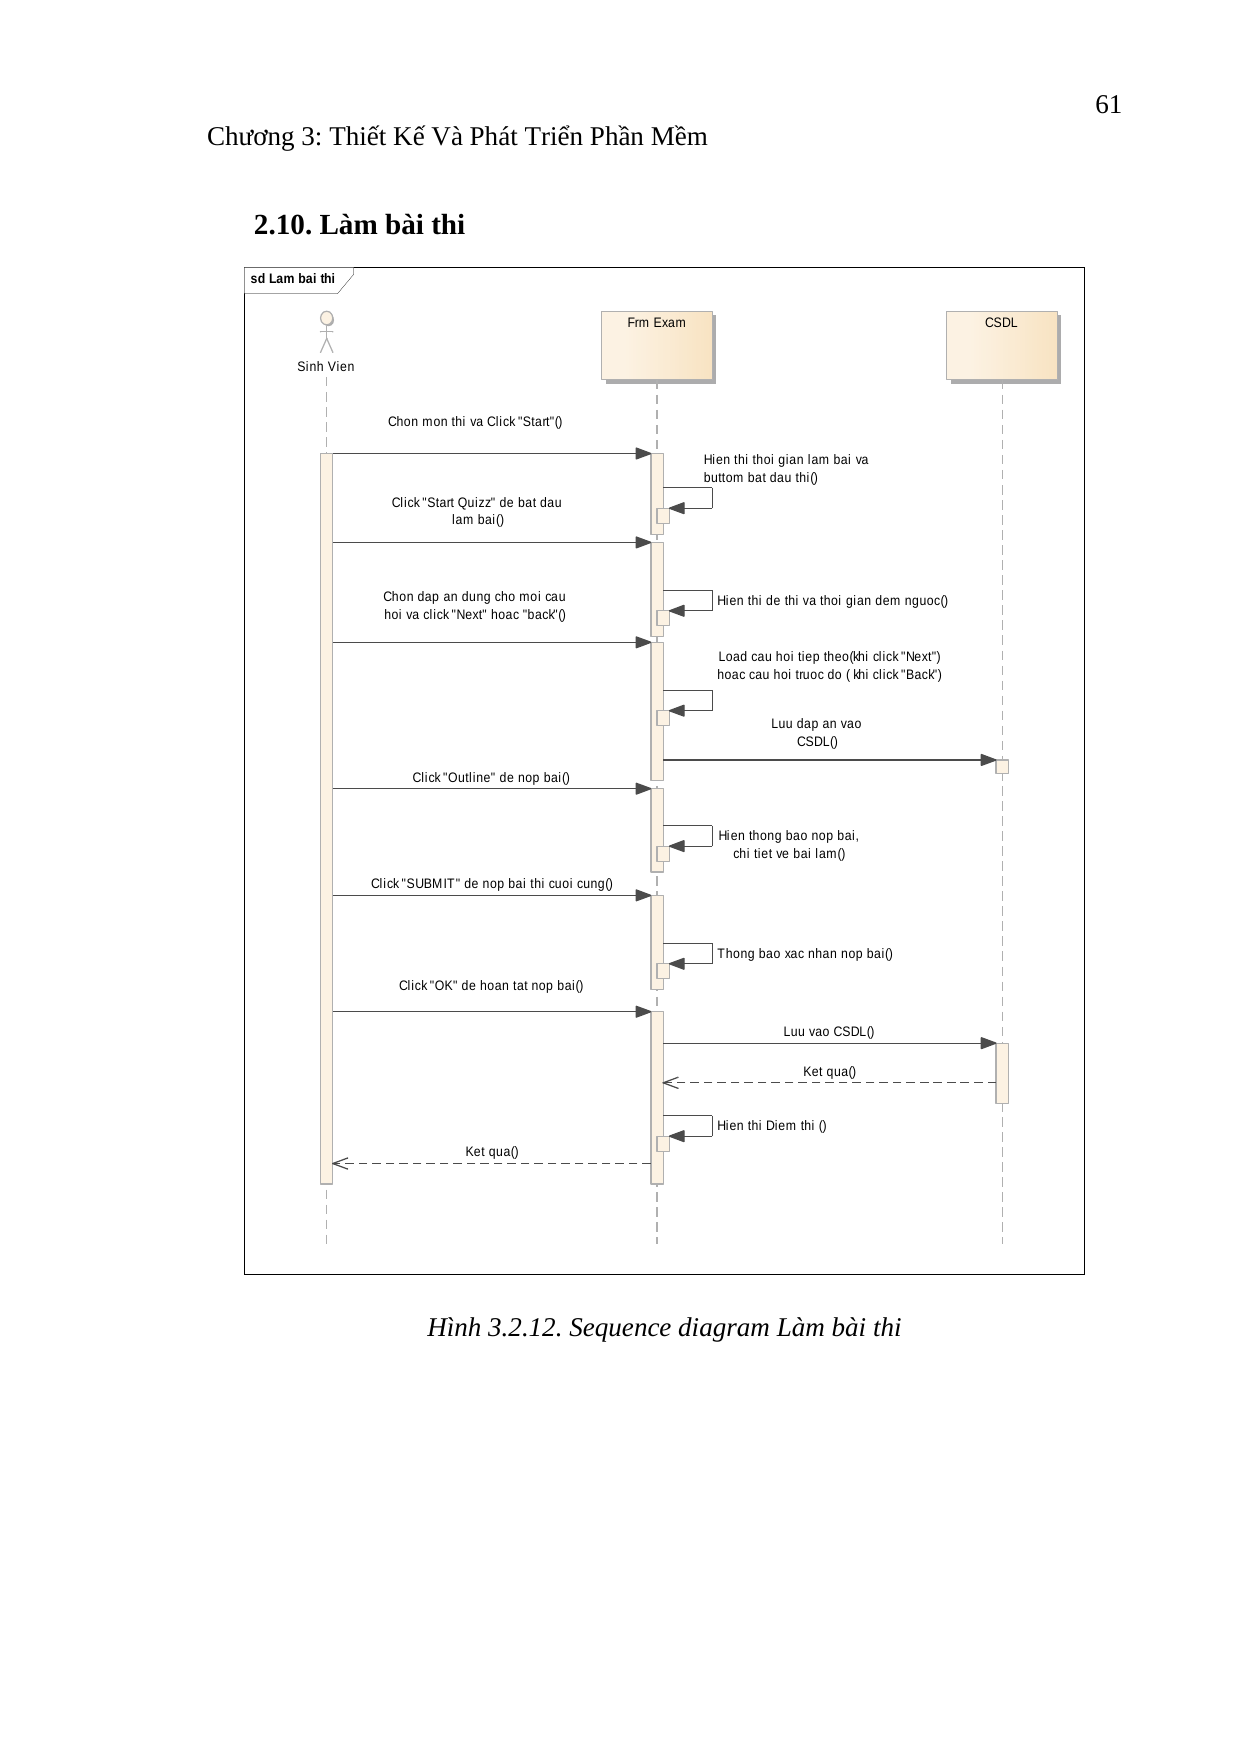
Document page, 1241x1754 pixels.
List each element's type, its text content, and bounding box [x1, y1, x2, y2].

subtitle 2.10. Làm bài thi [254, 207, 1122, 240]
text Hình 3.2.12. Sequence diagram Làm bài thi [207, 1311, 1122, 1342]
